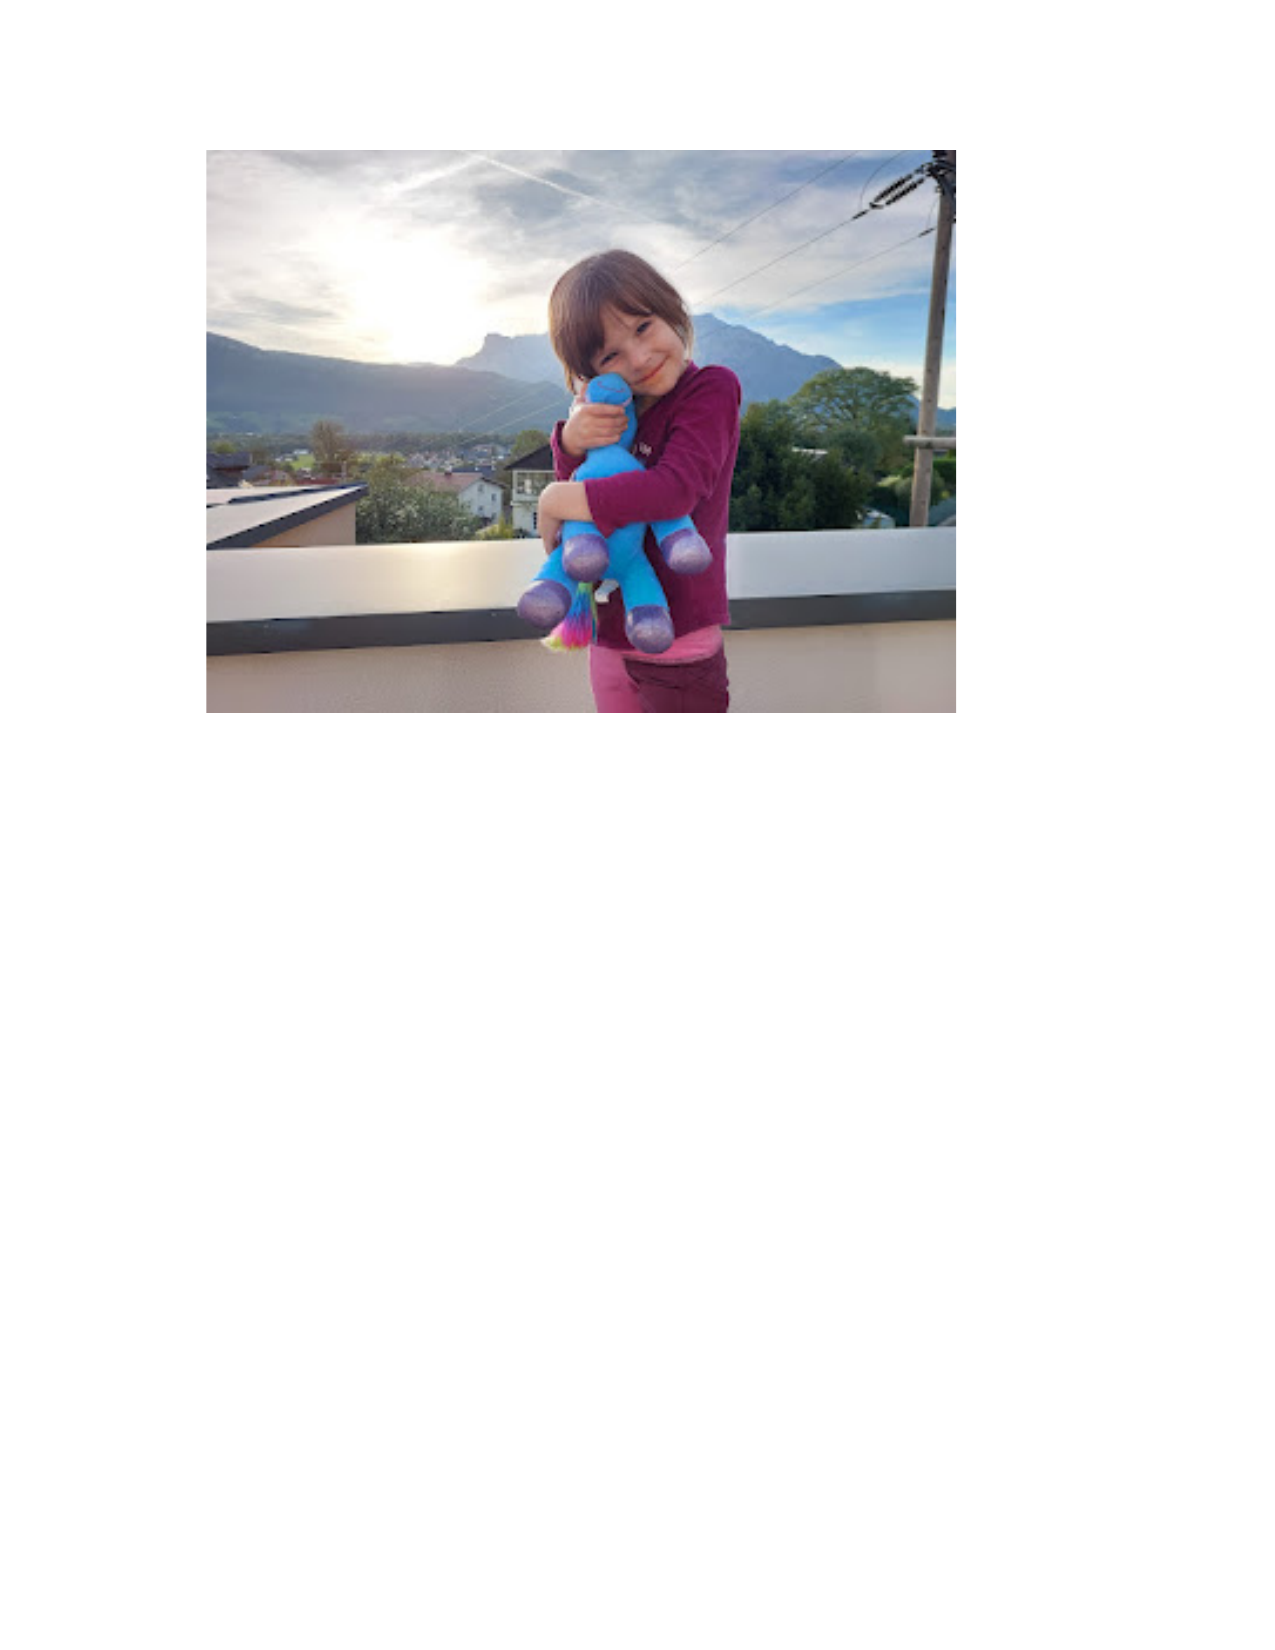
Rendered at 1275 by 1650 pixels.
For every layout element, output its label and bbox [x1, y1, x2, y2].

picture [206, 150, 957, 713]
